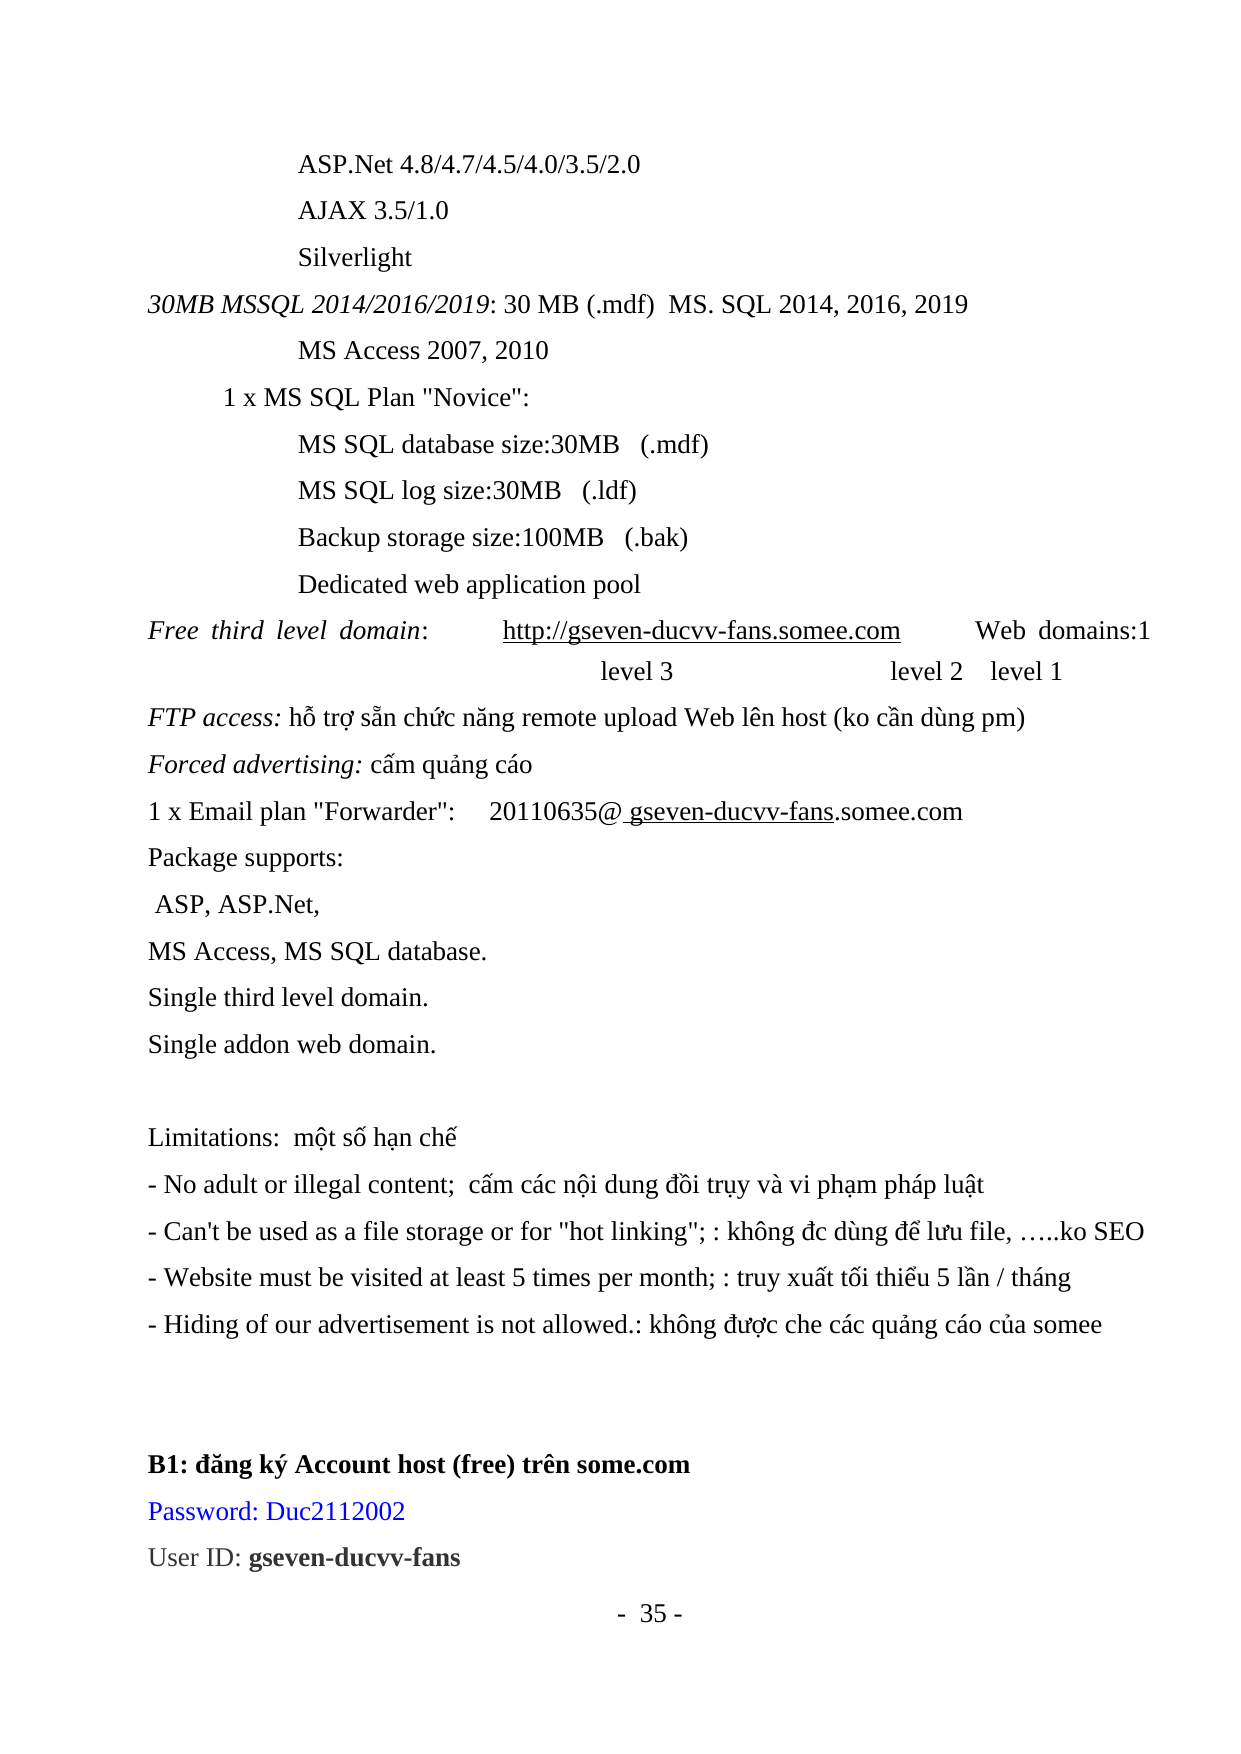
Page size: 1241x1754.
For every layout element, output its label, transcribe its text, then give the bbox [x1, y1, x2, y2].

text Dedicated web application pool [223, 568, 1152, 599]
text ASP.Net 4.8/4.7/4.5/4.0/3.5/2.0 [223, 148, 1152, 179]
text Free third level domain: http://gseven-ducvv-fans.somee.com Web domains:1 level 3 level 2 level 1 [148, 614, 1152, 686]
text User ID: gseven-ducvv-fans [148, 1541, 1152, 1573]
text 1 x Email plan "Forwarder": 20110635@ gseven-ducvv-fans.somee.com [148, 795, 1152, 826]
text B1: đăng ký Account host (free) trên some.com [148, 1448, 1152, 1479]
text FTP access: hỗ trợ sẵn chức năng remote upload Web lên host (ko cần dùng pm) [148, 701, 1152, 733]
text 30MB MSSQL 2014/2016/2019: 30 MB (.mdf) MS. SQL 2014, 2016, 2019 [148, 288, 1152, 319]
text MS Access 2007, 2010 [223, 334, 1152, 366]
text - Can't be used as a file storage or for "hot linking"; : không đc dùng để lưu file, …..ko SEO [148, 1215, 1152, 1246]
text Forced advertising: cấm quảng cáo [148, 748, 1152, 779]
text MS Access, MS SQL database. [148, 935, 1152, 966]
text Backup storage size:100MB (.bak) [223, 521, 1152, 552]
text 1 x MS SQL Plan "Novice": [223, 381, 1152, 412]
text ASP, ASP.Net, [148, 888, 1152, 919]
text MS SQL log size:30MB (.ldf) [223, 474, 1152, 506]
text Limitations: một số hạn chế [148, 1121, 1152, 1153]
text Package supports: [148, 841, 1152, 873]
text Password: Duc2112002 [148, 1495, 1152, 1526]
text Single third level domain. [148, 981, 1152, 1013]
text - Hiding of our advertisement is not allowed.: không được che các quảng cáo của somee [148, 1308, 1152, 1339]
text MS SQL database size:30MB (.mdf) [223, 428, 1152, 459]
text Silverlight [223, 241, 1152, 272]
text - Website must be visited at least 5 times per month; : truy xuất tối thiểu 5 lần / tháng [148, 1261, 1152, 1293]
text AJAX 3.5/1.0 [223, 194, 1152, 226]
text - No adult or illegal content; cấm các nội dung đồi trụy và vi phạm pháp luật [148, 1168, 1152, 1199]
text Single addon web domain. [148, 1028, 1152, 1059]
